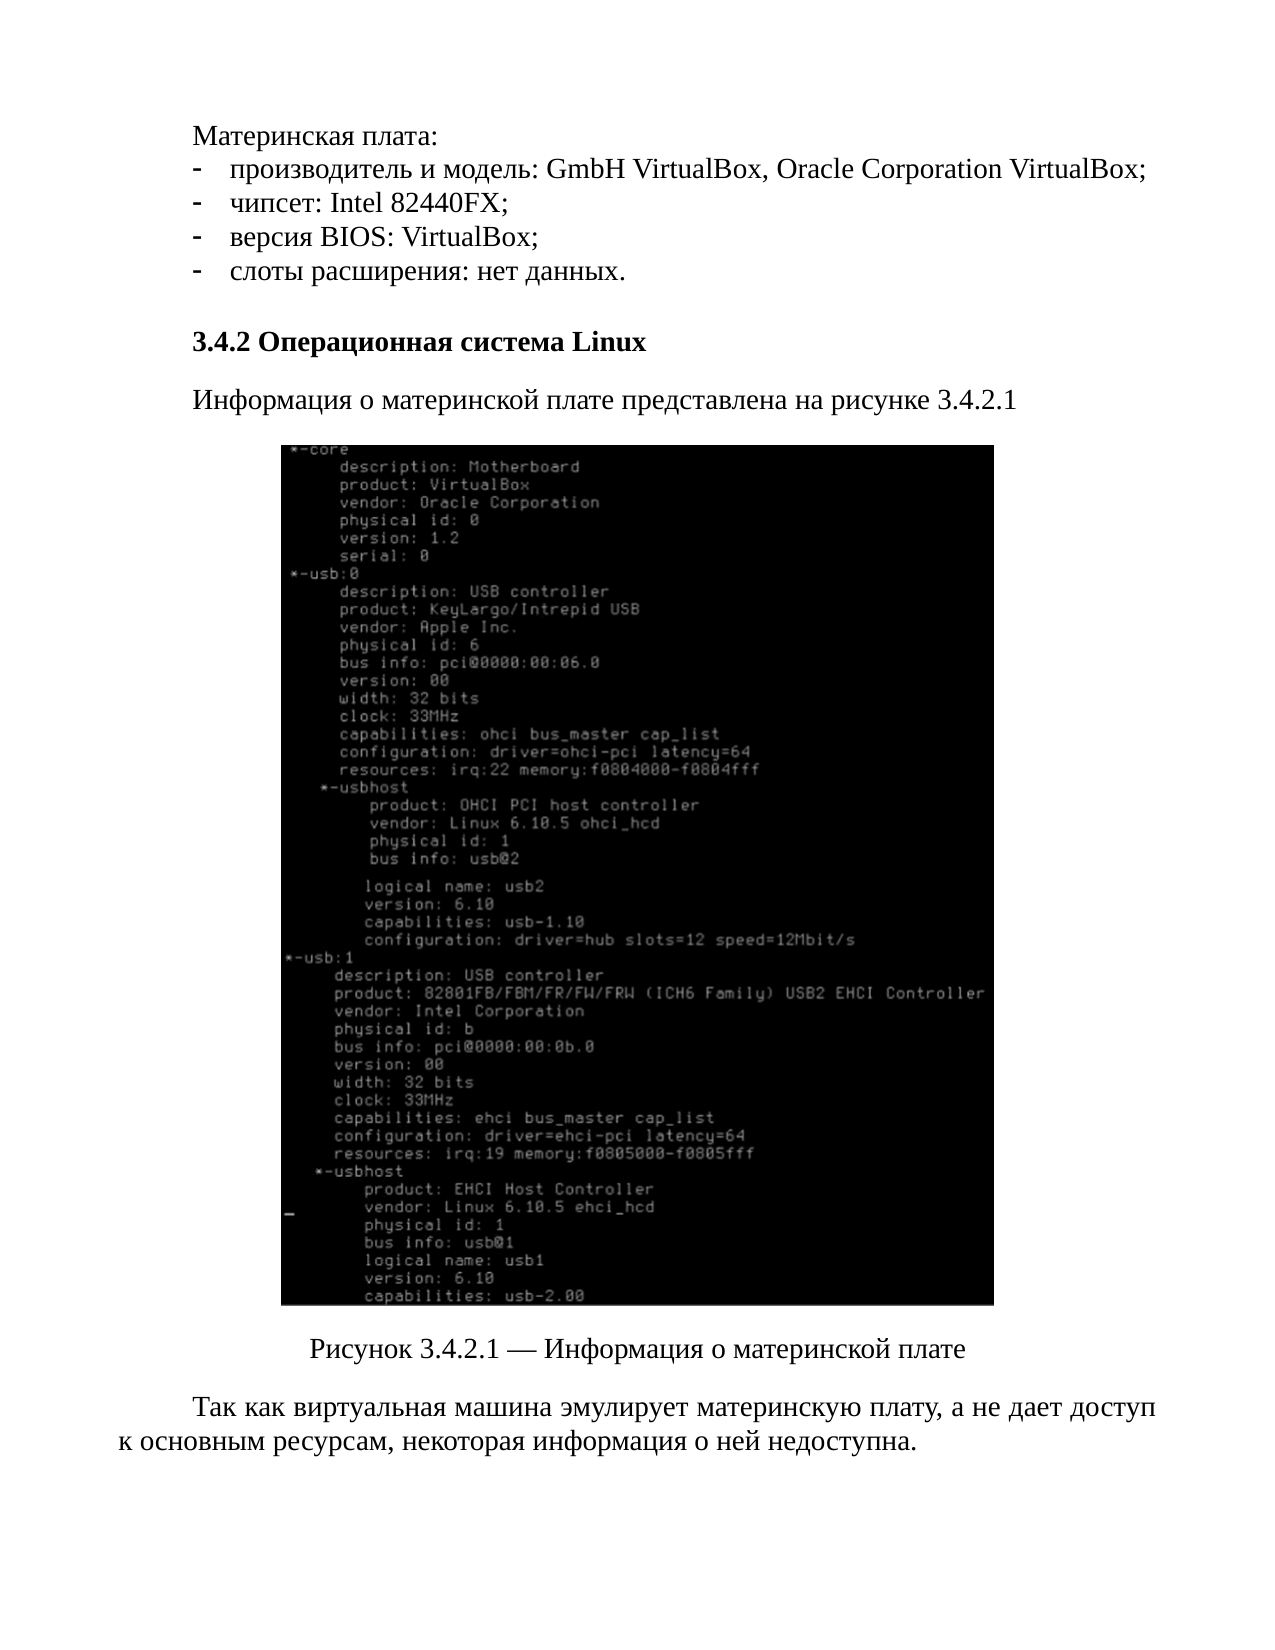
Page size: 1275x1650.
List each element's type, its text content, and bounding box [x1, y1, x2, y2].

picture [281, 445, 994, 1306]
list чипсет: Intel 82440FX; [192, 185, 1157, 219]
text 3.4.2 Операционная система Linux [118, 324, 1157, 357]
text Материнская плата: [118, 118, 1157, 152]
text Рисунок 3.4.2.1 — Информация о материнской плате [118, 1331, 1157, 1364]
text Так как виртуальная машина эмулирует материнскую плату, а не дает доступ к основным ресурсам, некоторая информация о ней недоступна. [118, 1389, 1157, 1457]
list производитель и модель: GmbH VirtualBox, Oracle Corporation VirtualBox; [192, 152, 1157, 185]
list версия BIOS: VirtualBox; [192, 219, 1157, 253]
text Информация о материнской плате представлена на рисунке 3.4.2.1 [118, 382, 1157, 416]
list слоты расширения: нет данных. [192, 253, 1157, 286]
